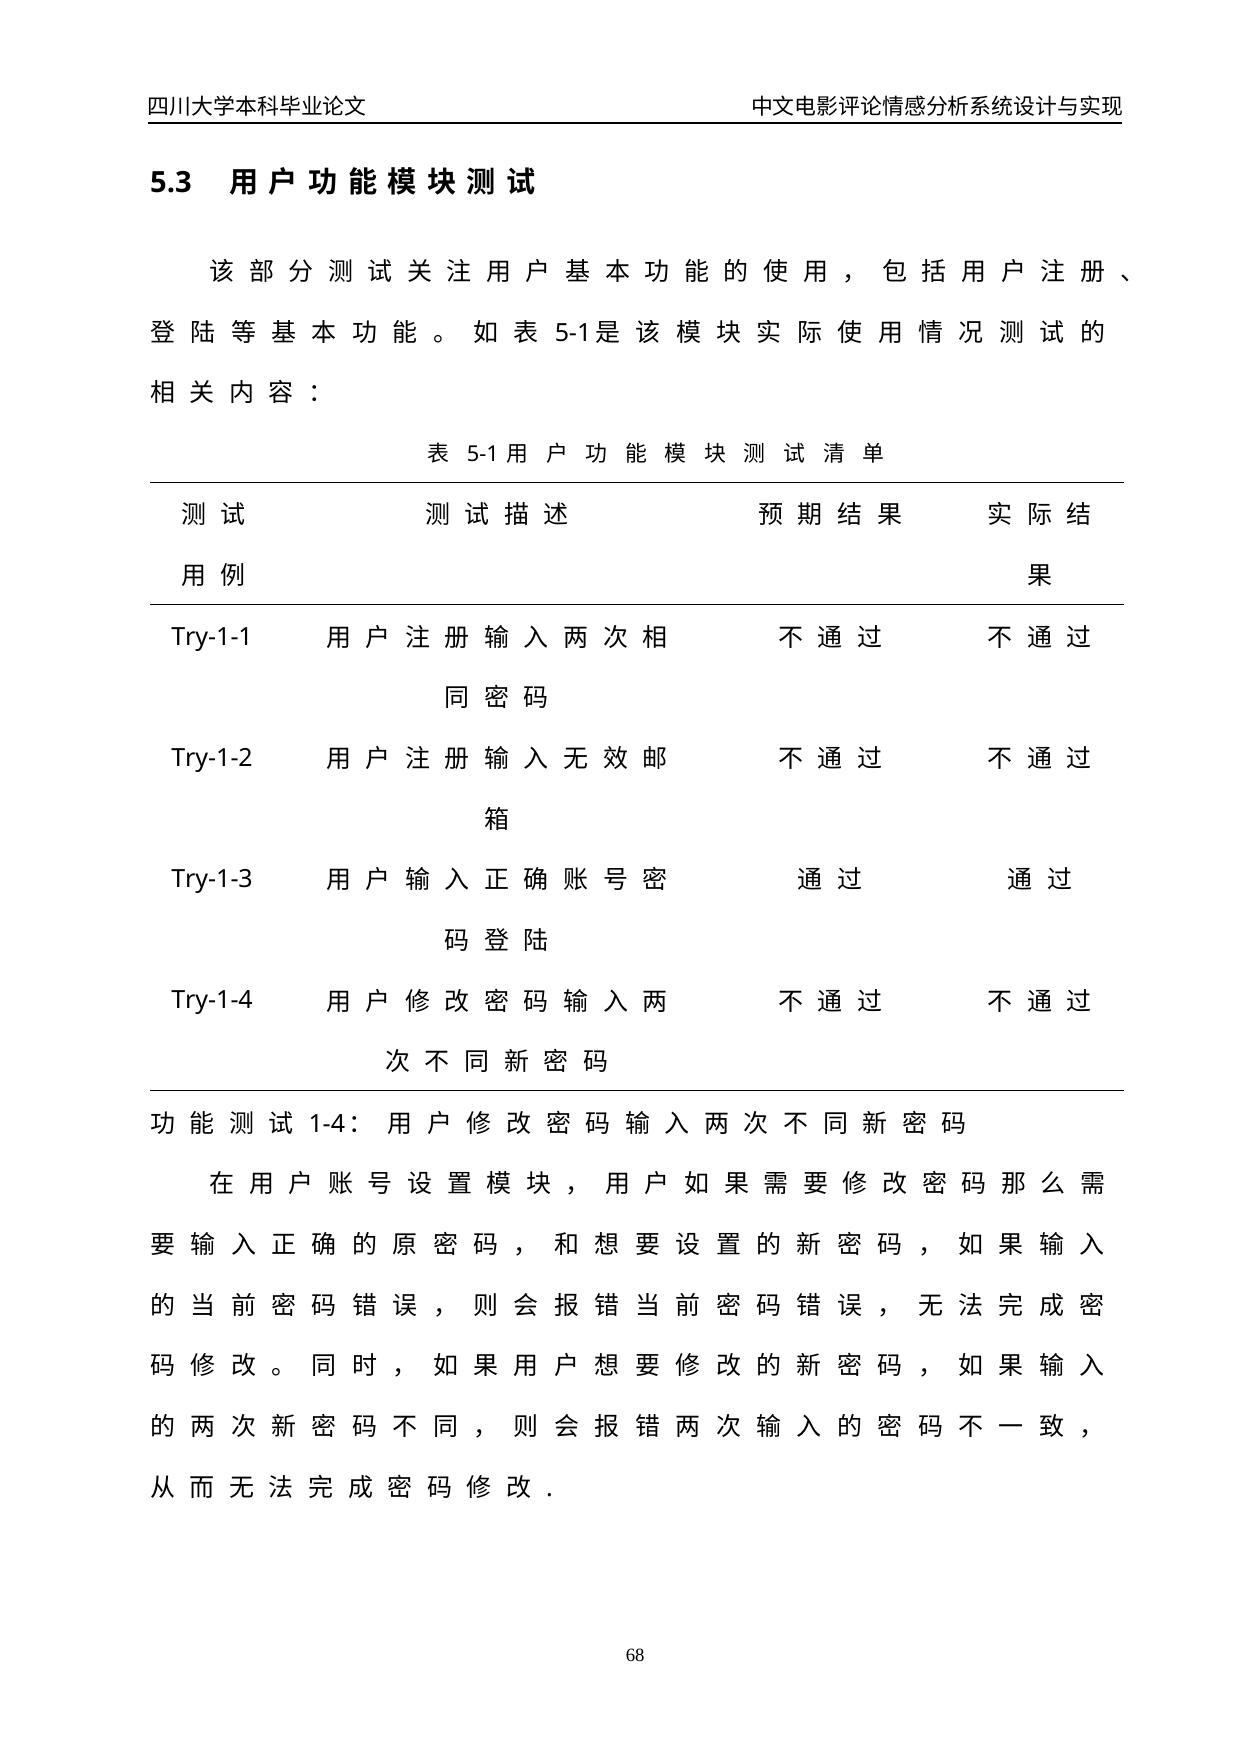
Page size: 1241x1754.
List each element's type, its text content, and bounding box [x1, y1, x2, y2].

table_cell 不通过 [711, 969, 962, 1090]
table_cell 不通过 [962, 969, 1123, 1090]
table_header 测试用例 [150, 483, 282, 604]
text 在用户账号设置模块，用户如果需要修改密码那么需要输入正确的原密码，和想要设置的新密码，如果输入的当前密码错误，则会报错当前密码错误，无法完成密码修改。同时，如果用户想要修改的新密码，如果输入的两次新密码不同，则会报错两次输入的密码不一致，从而无法完成密码修改. [150, 1152, 1120, 1516]
text 该部分测试关注用户基本功能的使用，包括用户注册、登陆等基本功能。如表5-1是该模块实际使用情况测试的相关内容： [150, 239, 1120, 421]
table_cell Try-1-2 [150, 726, 282, 848]
text 用户功能模块测试 [150, 149, 1120, 210]
table_cell 用户注册输入两次相同密码 [282, 605, 711, 726]
table_cell 不通过 [711, 726, 962, 848]
table_header 实际结果 [962, 483, 1123, 604]
table_header 测试描述 [282, 483, 711, 604]
table_cell 用户输入正确账号密码登陆 [282, 848, 711, 969]
table_cell Try-1-4 [150, 969, 282, 1090]
text 功能测试1-4：用户修改密码输入两次不同新密码 [150, 1091, 1120, 1152]
table_cell 不通过 [962, 726, 1123, 848]
table_header 预期结果 [711, 483, 962, 604]
table_cell 通过 [962, 848, 1123, 969]
table_cell 不通过 [962, 605, 1123, 726]
table_cell 用户注册输入无效邮箱 [282, 726, 711, 848]
text 表5-1 用户功能模块测试清单 [150, 421, 1120, 482]
table_cell 通过 [711, 848, 962, 969]
table_cell 用户修改密码输入两次不同新密码 [282, 969, 711, 1090]
table_cell Try-1-1 [150, 605, 282, 726]
table_cell Try-1-3 [150, 848, 282, 969]
table_cell 不通过 [711, 605, 962, 726]
